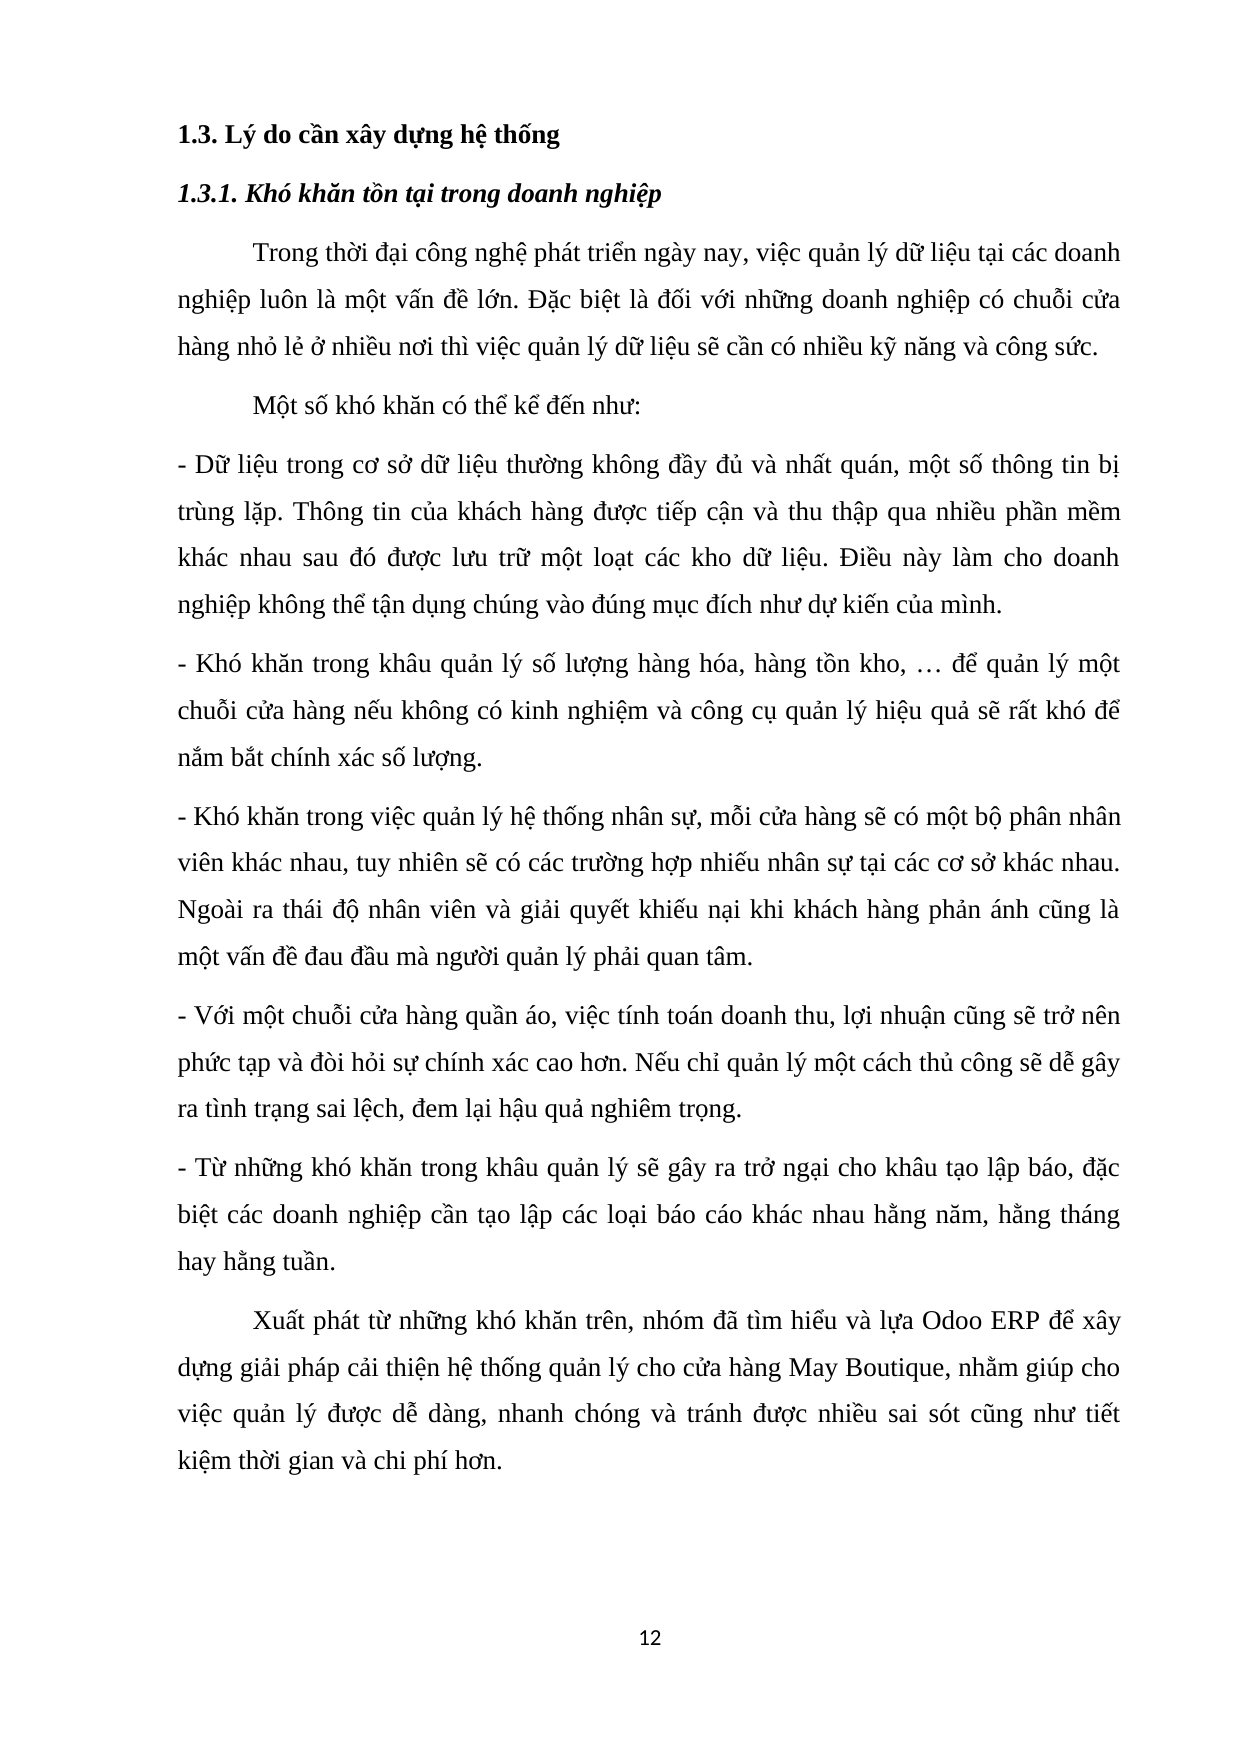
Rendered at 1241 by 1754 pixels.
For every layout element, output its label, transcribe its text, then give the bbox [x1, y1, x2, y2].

text Một số khó khăn có thể kể đến như: [177, 389, 1122, 420]
text Trong thời đại công nghệ phát triển ngày nay, việc quản lý dữ liệu tại các doanh nghiệp luôn là một vấn đề lớn. Đặc biệt là đối với những doanh nghiệp có chuỗi cửa hàng nhỏ lẻ ở nhiều nơi thì việc quản lý dữ liệu sẽ cần có nhiều kỹ năng và công sức. [177, 236, 1122, 361]
text - Dữ liệu trong cơ sở dữ liệu thường không đầy đủ và nhất quán, một số thông tin bị trùng lặp. Thông tin của khách hàng được tiếp cận và thu thập qua nhiều phần mềm khác nhau sau đó được lưu trữ một loạt các kho dữ liệu. Điều này làm cho doanh nghiệp không thể tận dụng chúng vào đúng mục đích như dự kiến của mình. [177, 448, 1122, 619]
text - Từ những khó khăn trong khâu quản lý sẽ gây ra trở ngại cho khâu tạo lập báo, đặc biệt các doanh nghiệp cần tạo lập các loại báo cáo khác nhau hằng năm, hằng tháng hay hằng tuần. [177, 1151, 1122, 1276]
text - Khó khăn trong việc quản lý hệ thống nhân sự, mỗi cửa hàng sẽ có một bộ phân nhân viên khác nhau, tuy nhiên sẽ có các trường hợp nhiếu nhân sự tại các cơ sở khác nhau. Ngoài ra thái độ nhân viên và giải quyết khiếu nại khi khách hàng phản ánh cũng là một vấn đề đau đầu mà người quản lý phải quan tâm. [177, 800, 1122, 971]
subtitle 1.3. Lý do cần xây dựng hệ thống [177, 118, 1122, 149]
text Xuất phát từ những khó khăn trên, nhóm đã tìm hiểu và lựa Odoo ERP để xây dựng giải pháp cải thiện hệ thống quản lý cho cửa hàng May Boutique, nhằm giúp cho việc quản lý được dễ dàng, nhanh chóng và tránh được nhiều sai sót cũng như tiết kiệm thời gian và chi phí hơn. [177, 1304, 1122, 1475]
text - Với một chuỗi cửa hàng quần áo, việc tính toán doanh thu, lợi nhuận cũng sẽ trở nên phức tạp và đòi hỏi sự chính xác cao hơn. Nếu chỉ quản lý một cách thủ công sẽ dễ gây ra tình trạng sai lệch, đem lại hậu quả nghiêm trọng. [177, 999, 1122, 1123]
text - Khó khăn trong khâu quản lý số lượng hàng hóa, hàng tồn kho, … để quản lý một chuỗi cửa hàng nếu không có kinh nghiệm và công cụ quản lý hiệu quả sẽ rất khó để nắm bắt chính xác số lượng. [177, 647, 1122, 772]
subtitle 1.3.1. Khó khăn tồn tại trong doanh nghiệp [177, 177, 1122, 208]
